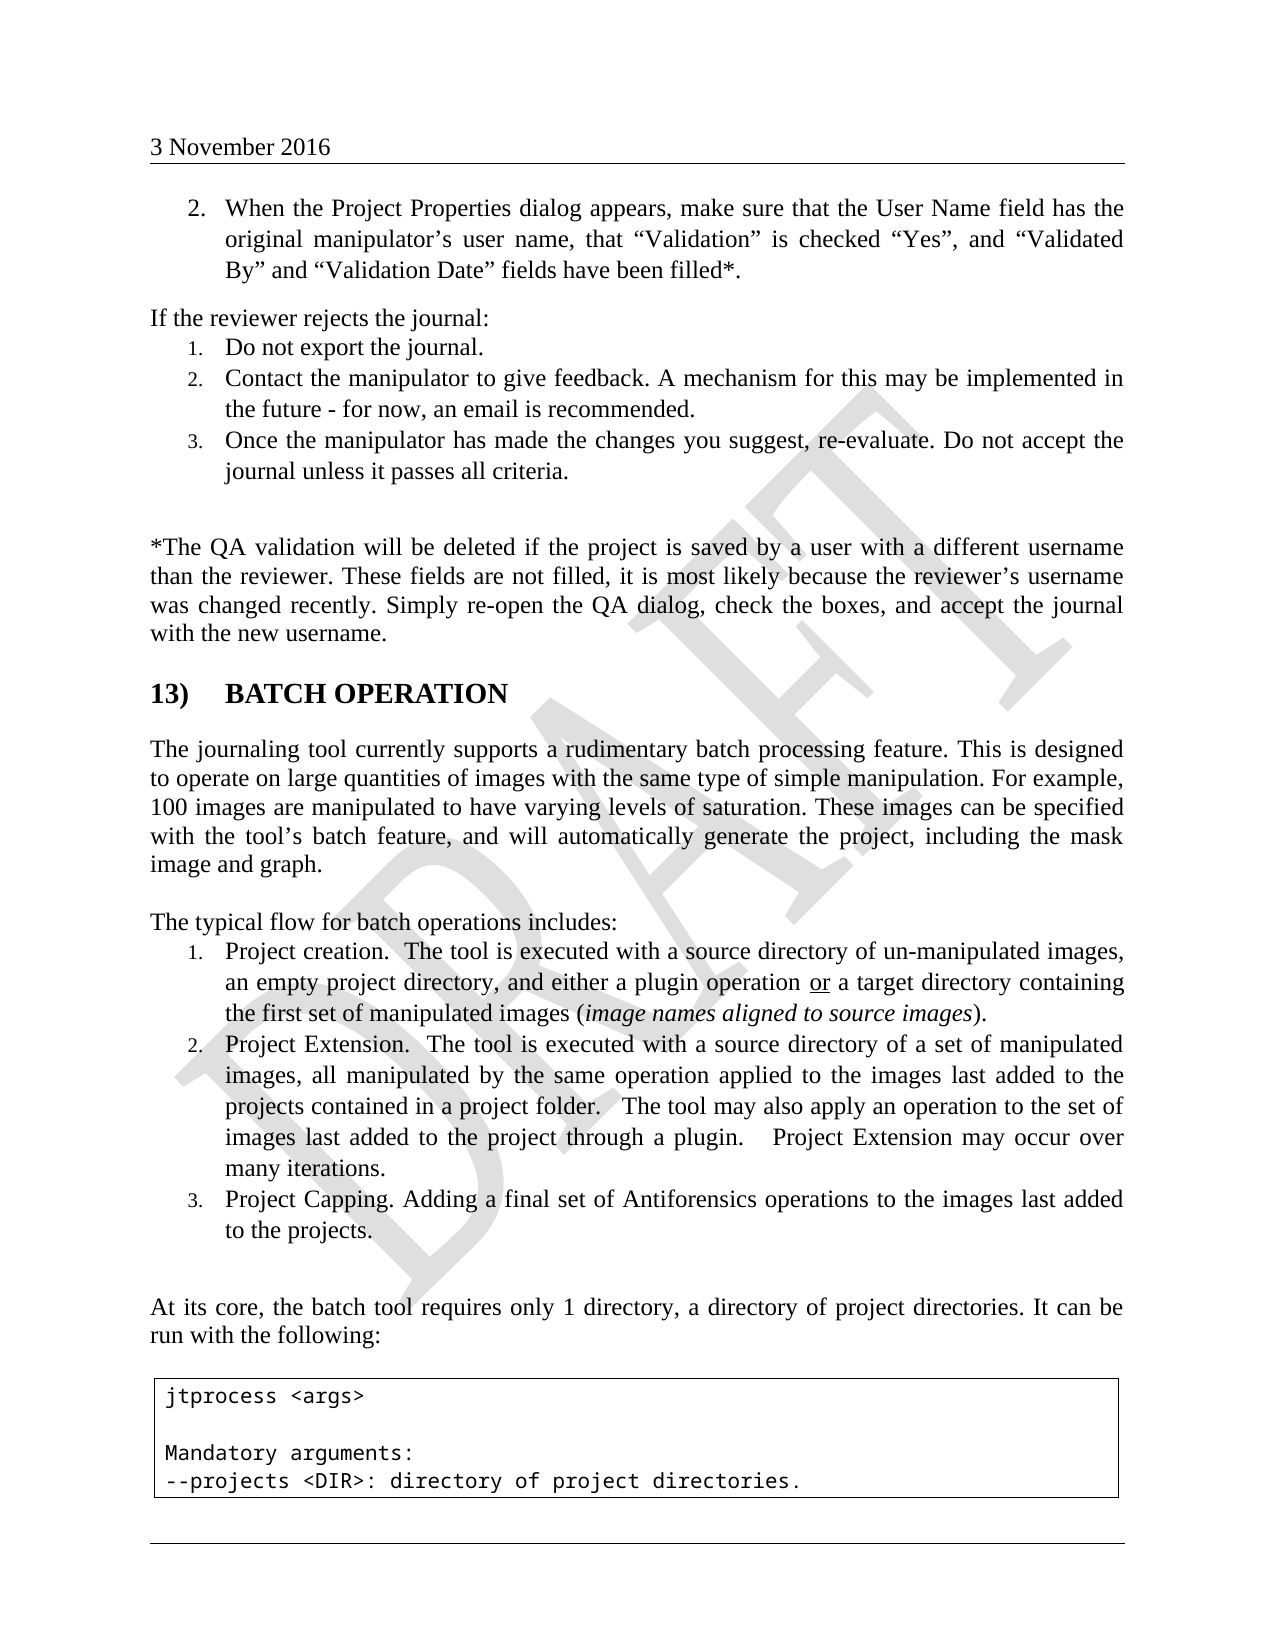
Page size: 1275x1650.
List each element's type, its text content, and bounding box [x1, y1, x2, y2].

text At its core, the batch tool requires only 1 directory, a directory of project directories. It can be run with the following: [150, 1292, 1125, 1349]
subtitle Batch operation [150, 676, 1125, 709]
list Do not export the journal. [187, 332, 1125, 360]
list Contact the manipulator to give feedback. A mechanism for this may be implemented in the future - for now, an email is recommended. [187, 363, 1125, 422]
list Project Capping. Adding a final set of Antiforensics operations to the images last added to the projects. [187, 1184, 1125, 1244]
text jtprocess <args> [155, 1379, 1118, 1409]
text The journaling tool currently supports a rudimentary batch processing feature. This is designed to operate on large quantities of images with the same type of simple manipulation. For example, 100 images are manipulated to have varying levels of saturation. These images can be specified with the tool’s batch feature, and will automatically generate the project, including the mask image and graph. [150, 734, 1125, 878]
text *The QA validation will be deleted if the project is saved by a user with a different username than the reviewer. These fields are not filled, it is most likely because the reviewer’s username was changed recently. Simply re-open the QA dialog, check the boxes, and accept the journal with the new username. [150, 532, 1125, 647]
text The typical flow for batch operations includes: [150, 907, 1125, 936]
text Mandatory arguments: [155, 1435, 1118, 1463]
list When the Project Properties dialog appears, make sure that the User Name field has the original manipulator’s user name, that “Validation” is checked “Yes”, and “Validated By” and “Validation Date” fields have been filled*. [187, 193, 1125, 284]
list Project creation. The tool is executed with a source directory of un-manipulated images, an empty project directory, and either a plugin operation or a target directory containing the first set of manipulated images (image names aligned to source images). [187, 936, 1125, 1027]
list Once the manipulator has made the changes you suggest, re-evaluate. Do not accept the journal unless it passes all criteria. [187, 425, 1125, 484]
text If the reviewer rejects the journal: [150, 303, 1125, 332]
list Project Extension. The tool is executed with a source directory of a set of manipulated images, all manipulated by the same operation applied to the images last added to the projects contained in a project folder. The tool may also apply an operation to the set of images last added to the project through a plugin. Project Extension may occur over many iterations. [187, 1029, 1125, 1182]
text --projects <DIR>: directory of project directories. [155, 1463, 1118, 1497]
